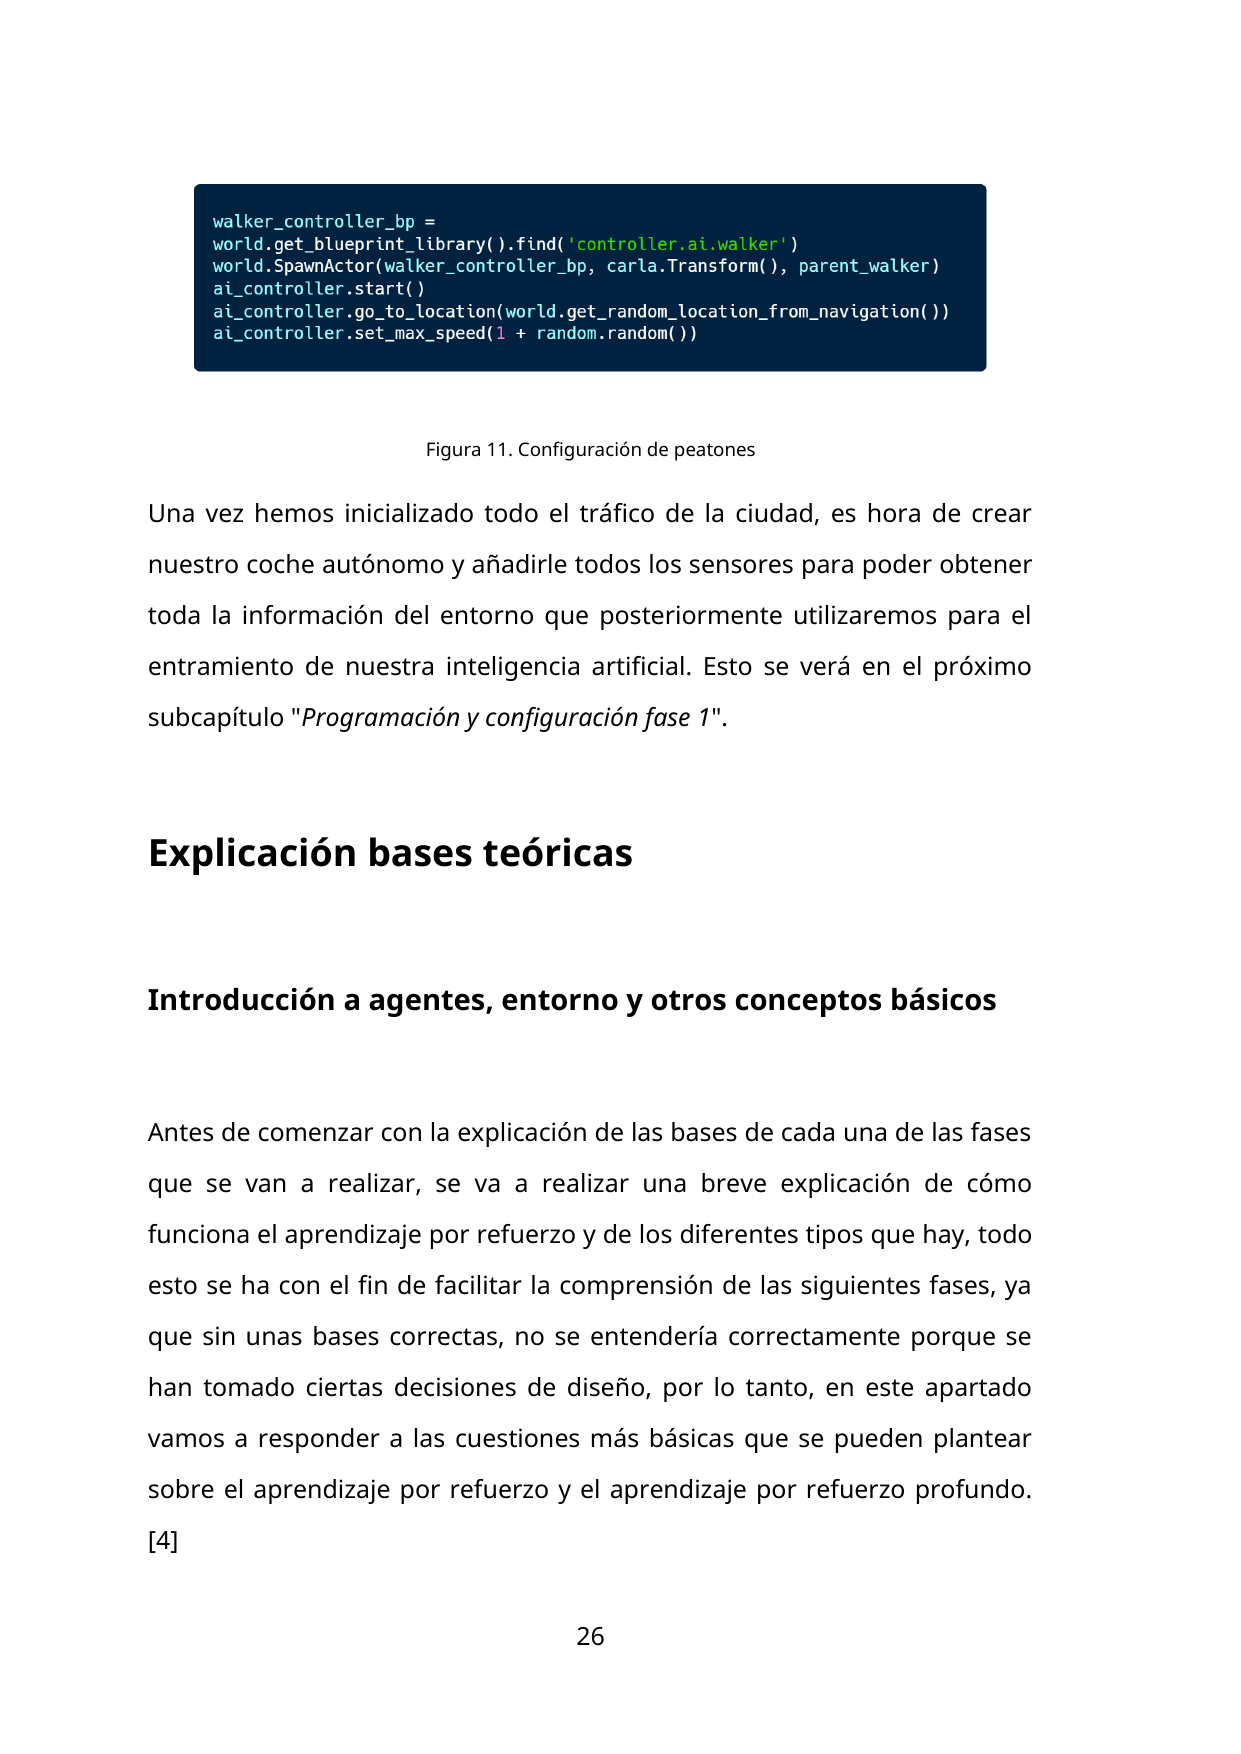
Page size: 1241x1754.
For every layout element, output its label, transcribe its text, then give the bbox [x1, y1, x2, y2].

text Explicación bases teóricas [148, 826, 1033, 877]
text Figura 11. Configuración de peatones [148, 436, 1033, 462]
text Introducción a agentes, entorno y otros conceptos básicos [148, 979, 1033, 1019]
picture [147, 148, 1033, 407]
text Una vez hemos inicializado todo el tráfico de la ciudad, es hora de crear nuestro coche autónomo y añadirle todos los sensores para poder obtener toda la información del entorno que posteriormente utilizaremos para el entramiento de nuestra inteligencia artificial. Esto se verá en el próximo subcapítulo "Programación y configuración fase 1". [148, 495, 1033, 733]
text Antes de comenzar con la explicación de las bases de cada una de las fases que se van a realizar, se va a realizar una breve explicación de cómo funciona el aprendizaje por refuerzo y de los diferentes tipos que hay, todo esto se ha con el fin de facilitar la comprensión de las siguientes fases, ya que sin unas bases correctas, no se entendería correctamente porque se han tomado ciertas decisiones de diseño, por lo tanto, en este apartado vamos a responder a las cuestiones más básicas que se pueden plantear sobre el aprendizaje por refuerzo y el aprendizaje por refuerzo profundo.[4] [148, 1114, 1033, 1557]
